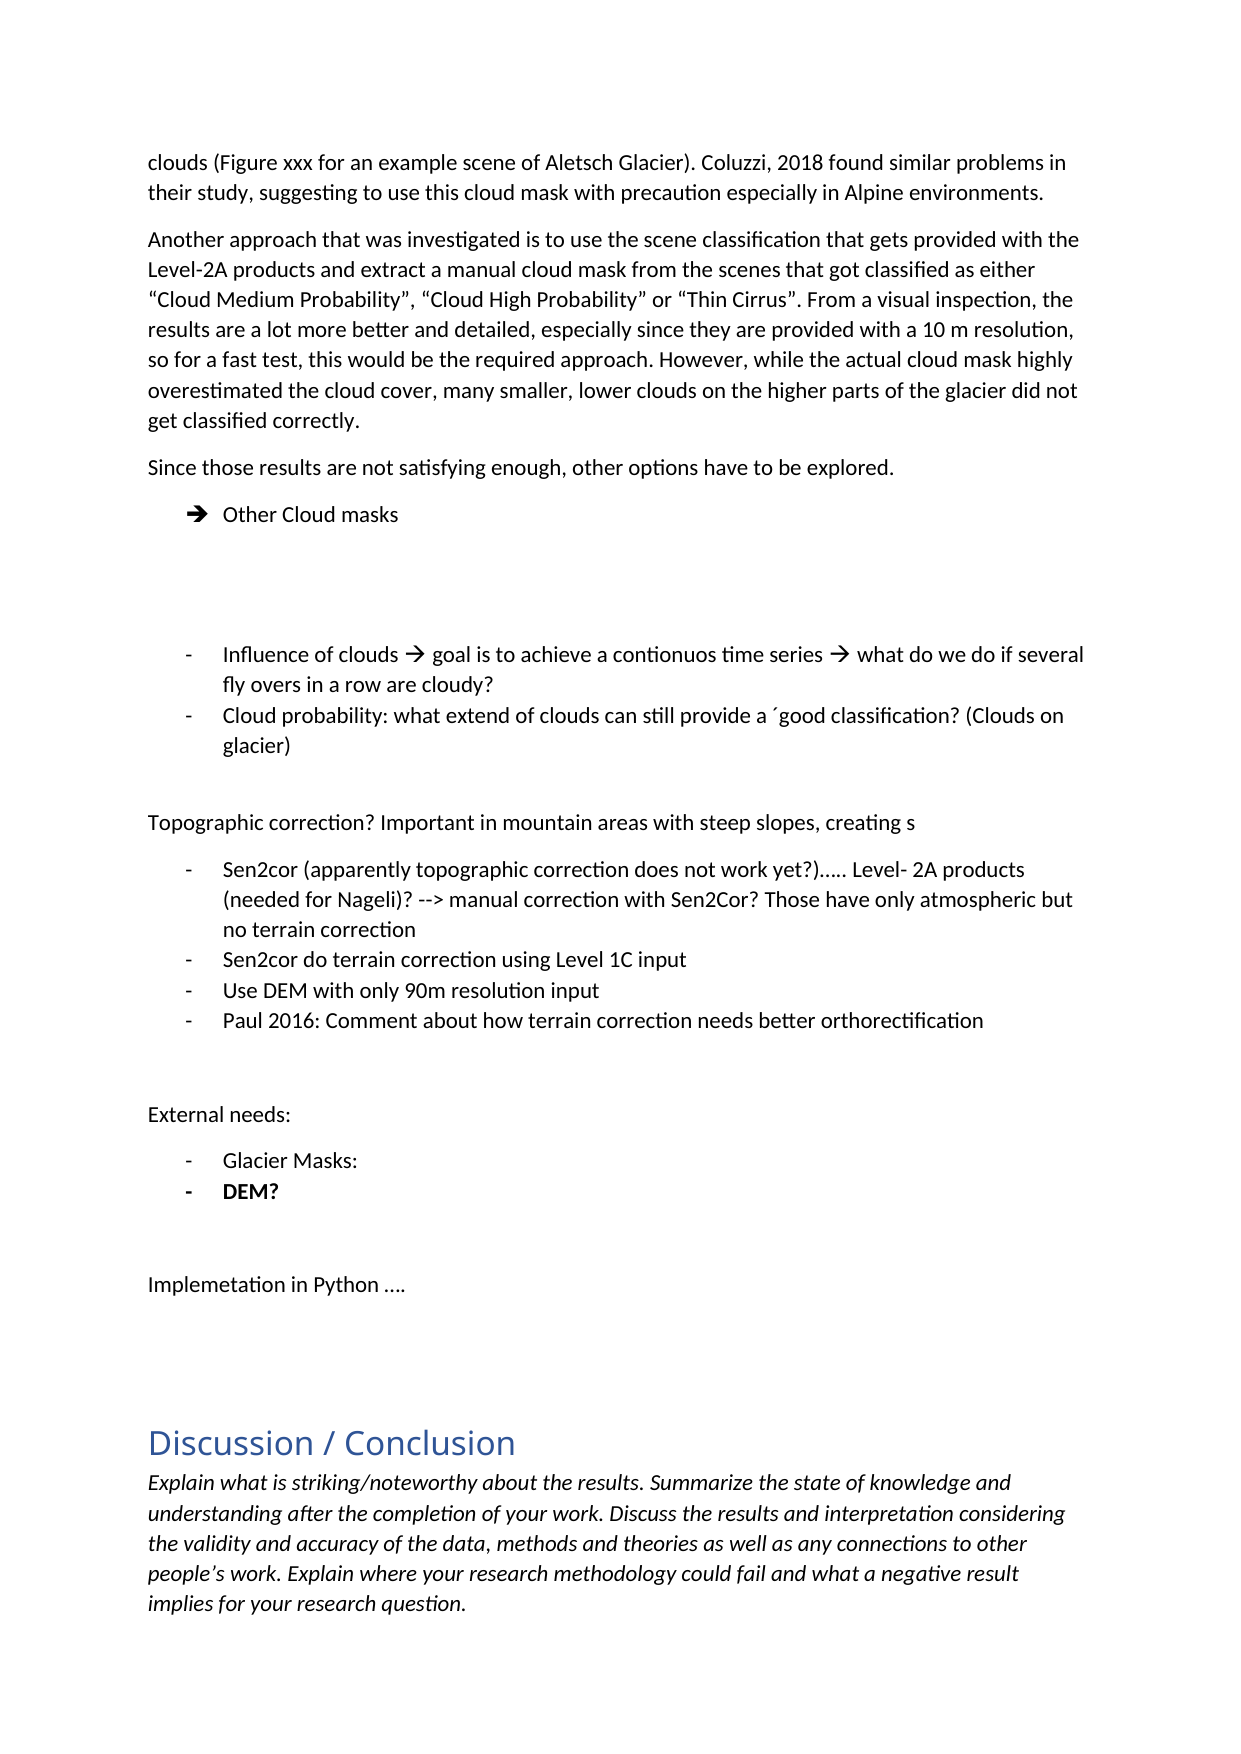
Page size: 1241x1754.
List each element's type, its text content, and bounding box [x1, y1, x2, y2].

list Paul 2016: Comment about how terrain correction needs better orthorectification [185, 1006, 1093, 1034]
text Explain what is striking/noteworthy about the results. Summarize the state of knowledge and understanding after the completion of your work. Discuss the results and interpretation considering the validity and accuracy of the data, methods and theories as well as any connections to other people’s work. Explain where your research methodology could fail and what a negative result implies for your research question. [148, 1468, 1093, 1617]
list DEM? [185, 1177, 1093, 1205]
list Influence of clouds goal is to achieve a contionuos time series what do we do if several fly overs in a row are cloudy? [185, 640, 1093, 698]
subtitle Discussion / Conclusion [148, 1419, 1093, 1465]
text Topographic correction? Important in mountain areas with steep slopes, creating s [148, 808, 1093, 836]
list Use DEM with only 90m resolution input [185, 976, 1093, 1004]
text Another approach that was investigated is to use the scene classification that gets provided with the Level-2A products and extract a manual cloud mask from the scenes that got classified as either “Cloud Medium Probability”, “Cloud High Probability” or “Thin Cirrus”. From a visual inspection, the results are a lot more better and detailed, especially since they are provided with a 10 m resolution, so for a fast test, this would be the required approach. However, while the actual cloud mask highly overestimated the cloud cover, many smaller, lower clouds on the higher parts of the glacier did not get classified correctly. [148, 225, 1093, 434]
list Sen2cor do terrain correction using Level 1C input [185, 946, 1093, 973]
list Glacier Masks: [185, 1147, 1093, 1174]
text Implemetation in Python …. [148, 1271, 1093, 1298]
text clouds (Figure xxx for an example scene of Aletsch Glacier). Coluzzi, 2018 found similar problems in their study, suggesting to use this cloud mask with precaution especially in Alpine environments. [148, 148, 1093, 206]
text Since those results are not satisfying enough, other options have to be explored. [148, 453, 1093, 481]
list Sen2cor (apparently topographic correction does not work yet?)….. Level- 2A products (needed for Nageli)? --> manual correction with Sen2Cor? Those have only atmospheric but no terrain correction [185, 855, 1093, 943]
list Other Cloud masks [185, 500, 1093, 528]
list Cloud probability: what extend of clouds can still provide a ´good classification? (Clouds on glacier) [185, 701, 1093, 759]
text External needs: [148, 1100, 1093, 1128]
